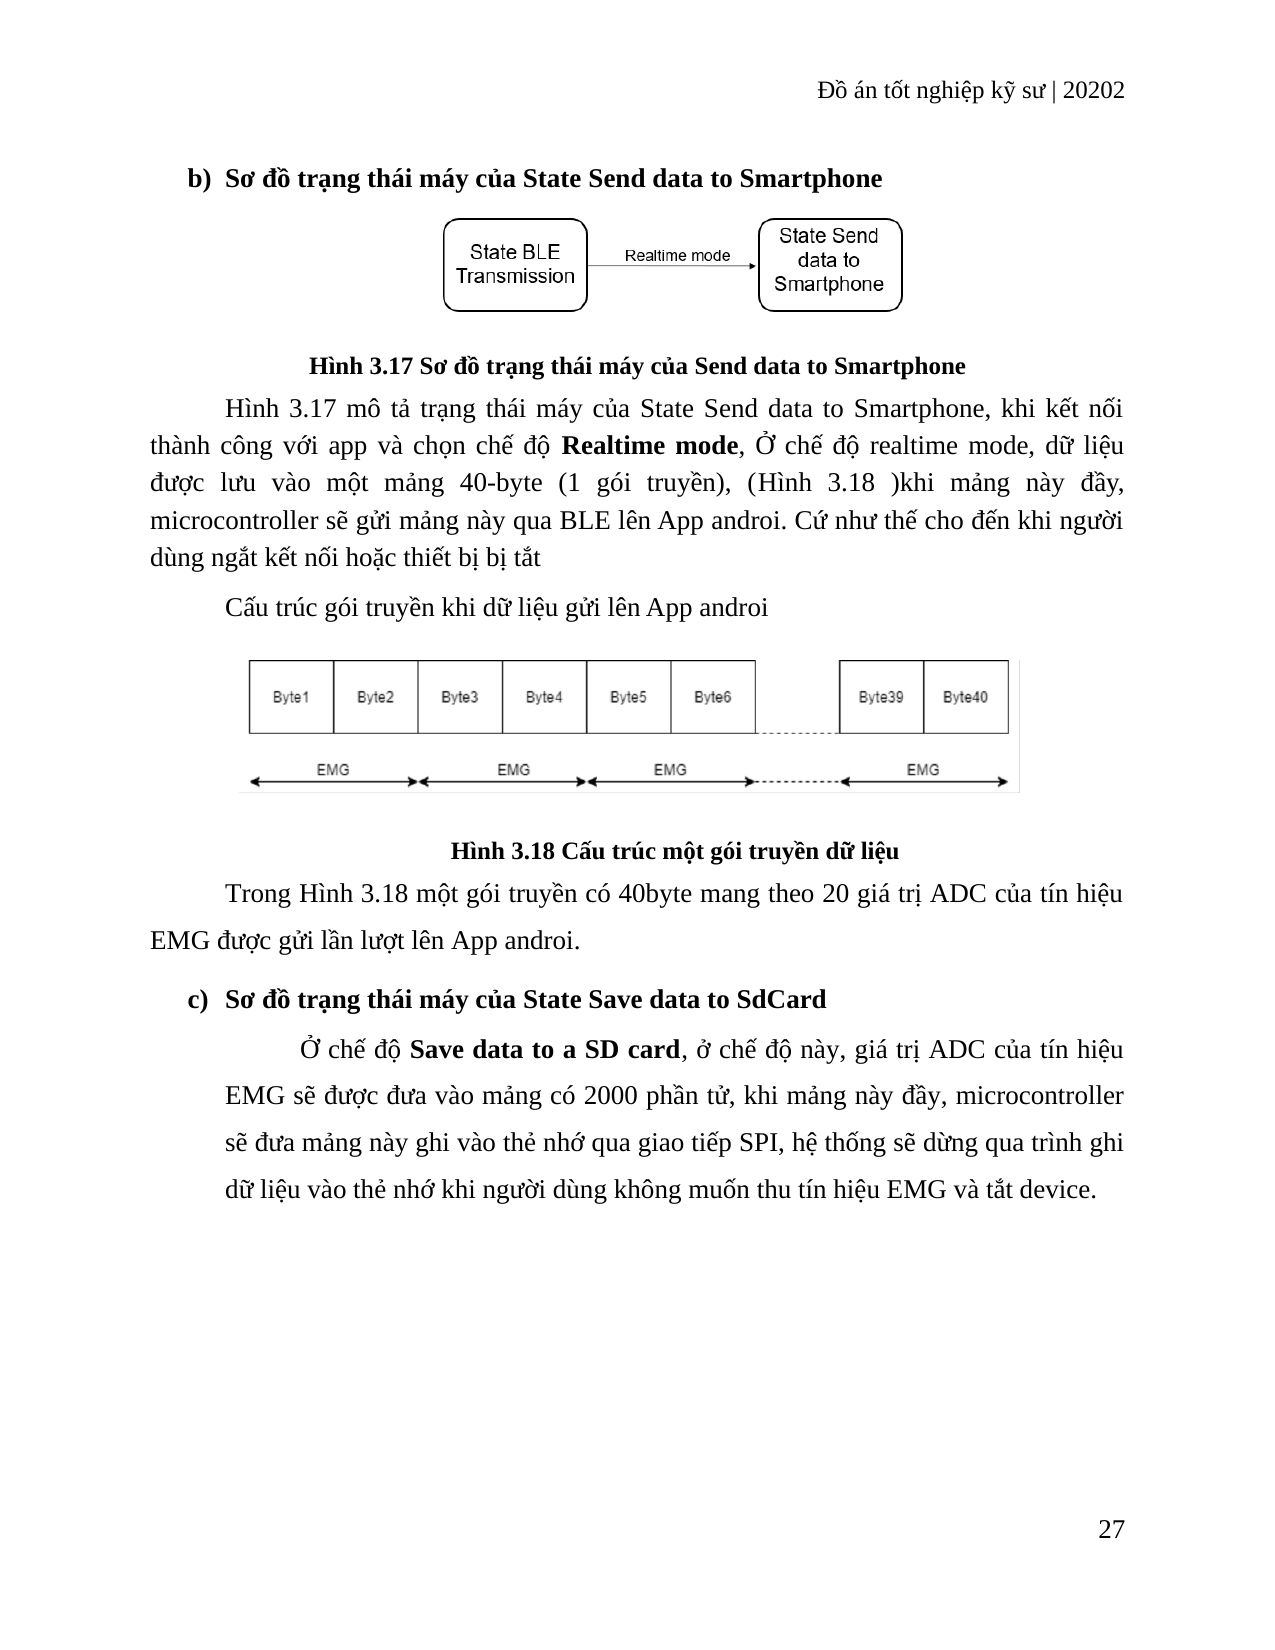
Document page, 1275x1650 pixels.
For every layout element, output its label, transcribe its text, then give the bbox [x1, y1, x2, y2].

picture [423, 199, 927, 332]
list Sơ đồ trạng thái máy của State Save data to SdCard [187, 983, 1125, 1014]
text Ở chế độ Save data to a SD card, ở chế độ này, giá trị ADC của tín hiệu EMG sẽ được đưa vào mảng có 2000 phần tử, khi mảng này đầy, microcontroller sẽ đưa mảng này ghi vào thẻ nhớ qua giao tiếp SPI, hệ thống sẽ dừng qua trình ghi dữ liệu vào thẻ nhớ khi người dùng không muốn thu tín hiệu EMG và tắt device. [225, 1033, 1125, 1204]
list Sơ đồ trạng thái máy của State Send data to Smartphone [187, 162, 1125, 194]
text Cấu trúc gói truyền khi dữ liệu gửi lên App androi [187, 591, 1125, 622]
picture [226, 640, 1049, 818]
